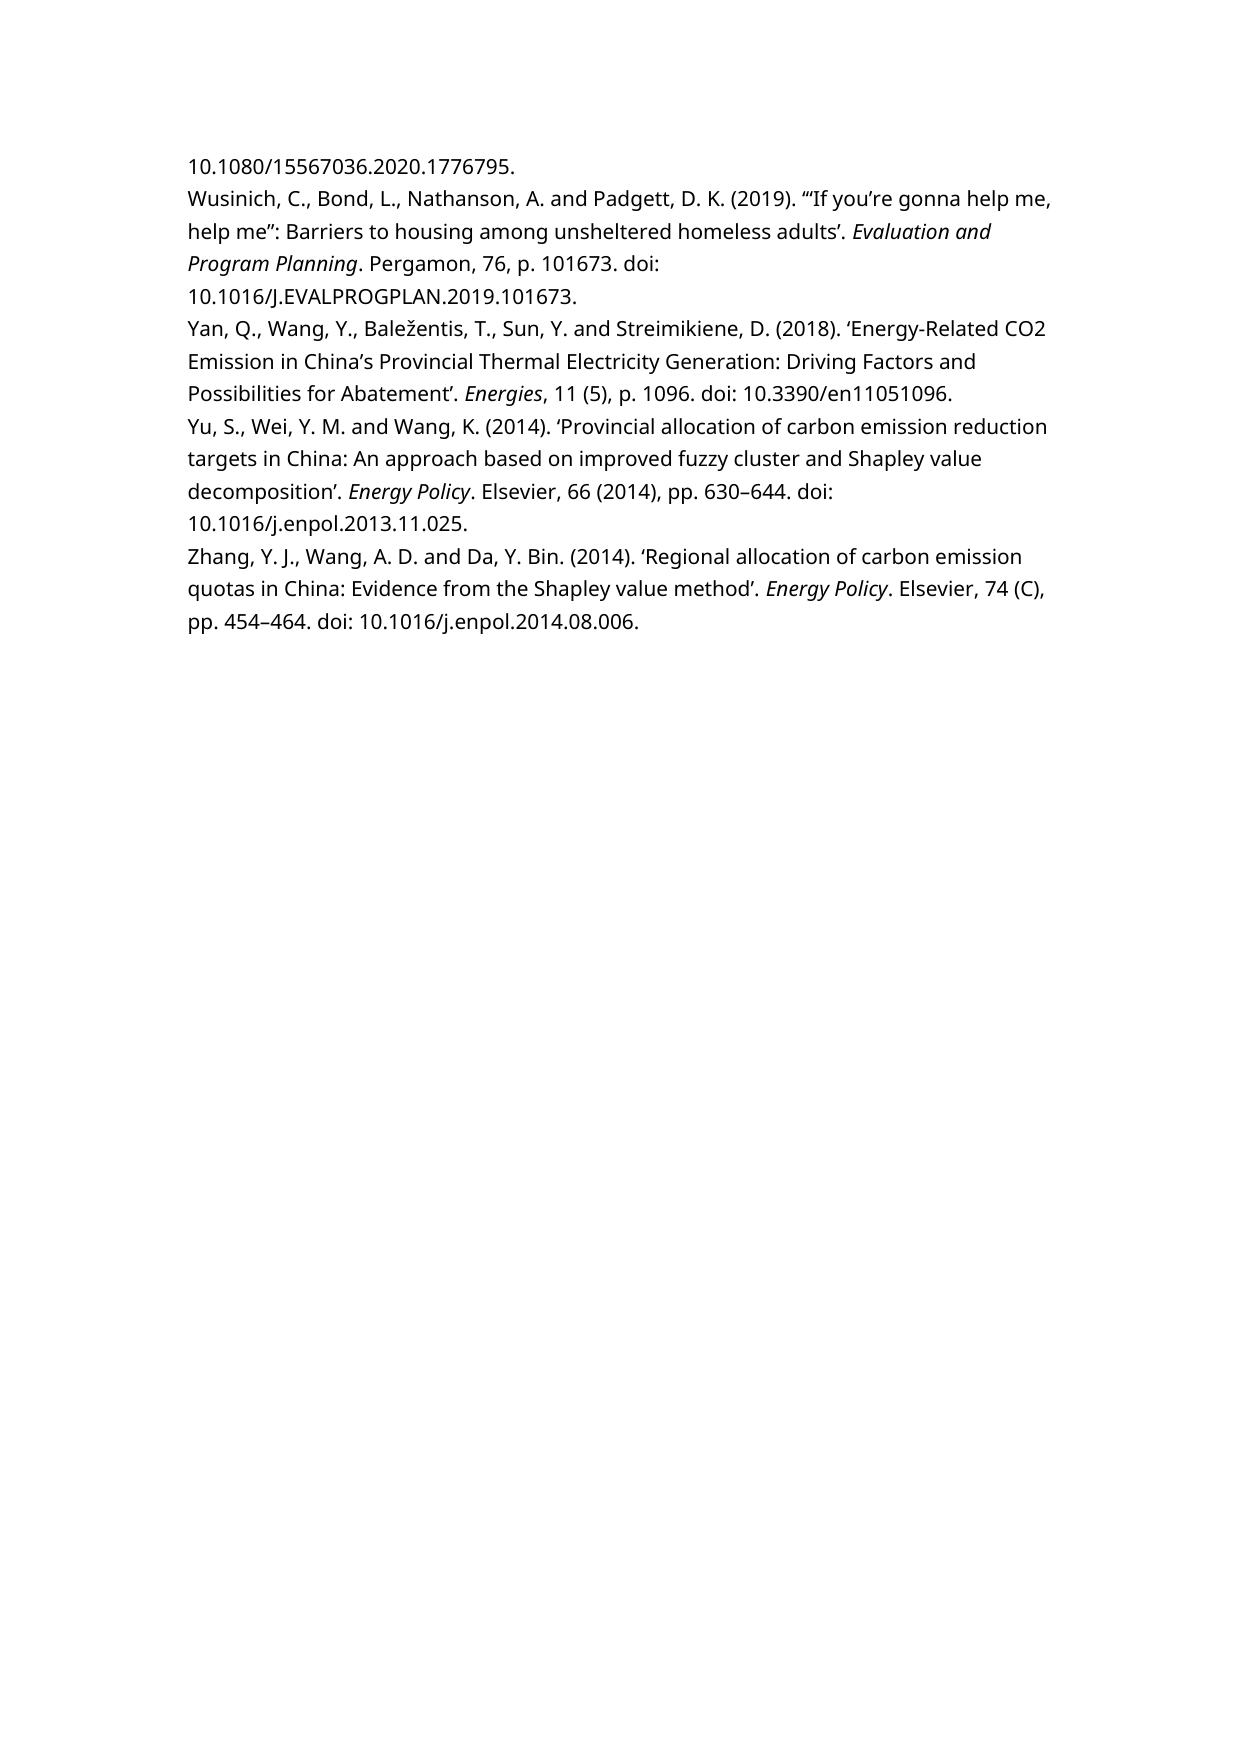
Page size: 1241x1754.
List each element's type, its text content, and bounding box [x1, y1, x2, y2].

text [187, 150, 1053, 182]
text Zhang, Y. J., Wang, A. D. and Da, Y. Bin. (2014). ‘Regional allocation of carbon emission quotas in China: Evidence from the Shapley value method’. Energy Policy. Elsevier, 74 (C), pp. 454–464. doi: 10.1016/j.enpol.2014.08.006. [187, 540, 1053, 637]
text Yu, S., Wei, Y. M. and Wang, K. (2014). ‘Provincial allocation of carbon emission reduction targets in China: An approach based on improved fuzzy cluster and Shapley value decomposition’. Energy Policy. Elsevier, 66 (2014), pp. 630–644. doi: 10.1016/j.enpol.2013.11.025. [187, 410, 1053, 540]
text Yan, Q., Wang, Y., Baležentis, T., Sun, Y. and Streimikiene, D. (2018). ‘Energy-Related CO2 Emission in China’s Provincial Thermal Electricity Generation: Driving Factors and Possibilities for Abatement’. Energies, 11 (5), p. 1096. doi: 10.3390/en11051096. [187, 312, 1053, 410]
text Wusinich, C., Bond, L., Nathanson, A. and Padgett, D. K. (2019). ‘“If you’re gonna help me, help me”: Barriers to housing among unsheltered homeless adults’. Evaluation and Program Planning. Pergamon, 76, p. 101673. doi: 10.1016/J.EVALPROGPLAN.2019.101673. [187, 182, 1053, 312]
